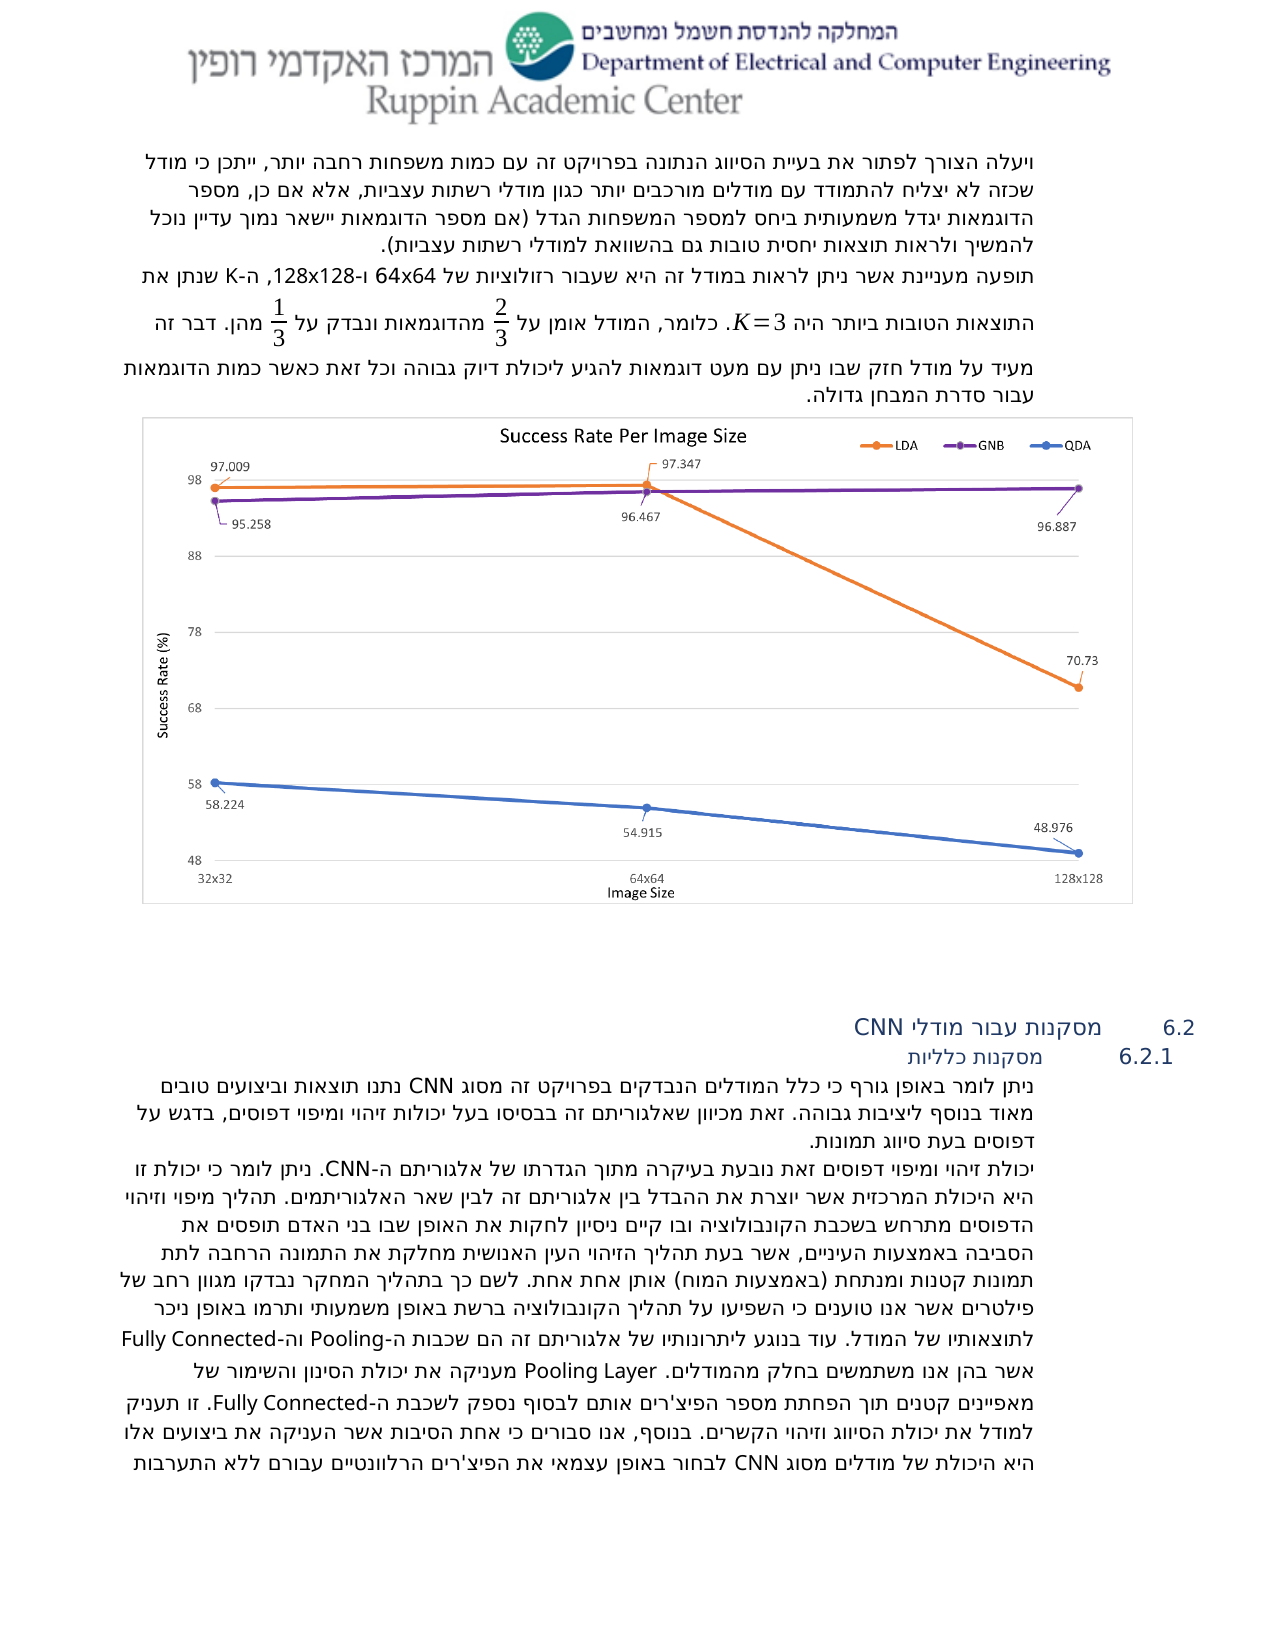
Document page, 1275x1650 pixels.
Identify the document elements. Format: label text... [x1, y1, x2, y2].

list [112, 1157, 1035, 1476]
picture [150, 9, 1125, 128]
list מסקנות עבור מודלי CNN [112, 1014, 1162, 1040]
list ניתן לומר באופן גורף כי כלל המודלים הנבדקים בפרויקט זה מסוג CNN נתנו תוצאות וביצועים טובים מאוד בנוסף ליציבות גבוהה. זאת מכיוון שאלגוריתם זה בבסיסו בעל יכולות זיהוי ומיפוי דפוסים, בדגש על דפוסים בעת סיווג תמונות. [112, 1074, 1035, 1153]
list תופעה מעניינת אשר ניתן לראות במודל זה היא שעבור רזולוציות של 64x64 ו-128x128, ה-K שנתן את התוצאות הטובות ביותר היה . כלומר, המודל אומן על מהדוגמאות ונבדק על מהן. דבר זה מעיד על מודל חזק שבו ניתן עם מעט דוגמאות להגיע ליכולת דיוק גבוהה וכל זאת כאשר כמות הדוגמאות עבור סדרת המבחן גדולה. [112, 261, 1035, 408]
list מסקנות כלליות [112, 1044, 1118, 1070]
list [112, 150, 1035, 258]
picture [142, 417, 1133, 904]
